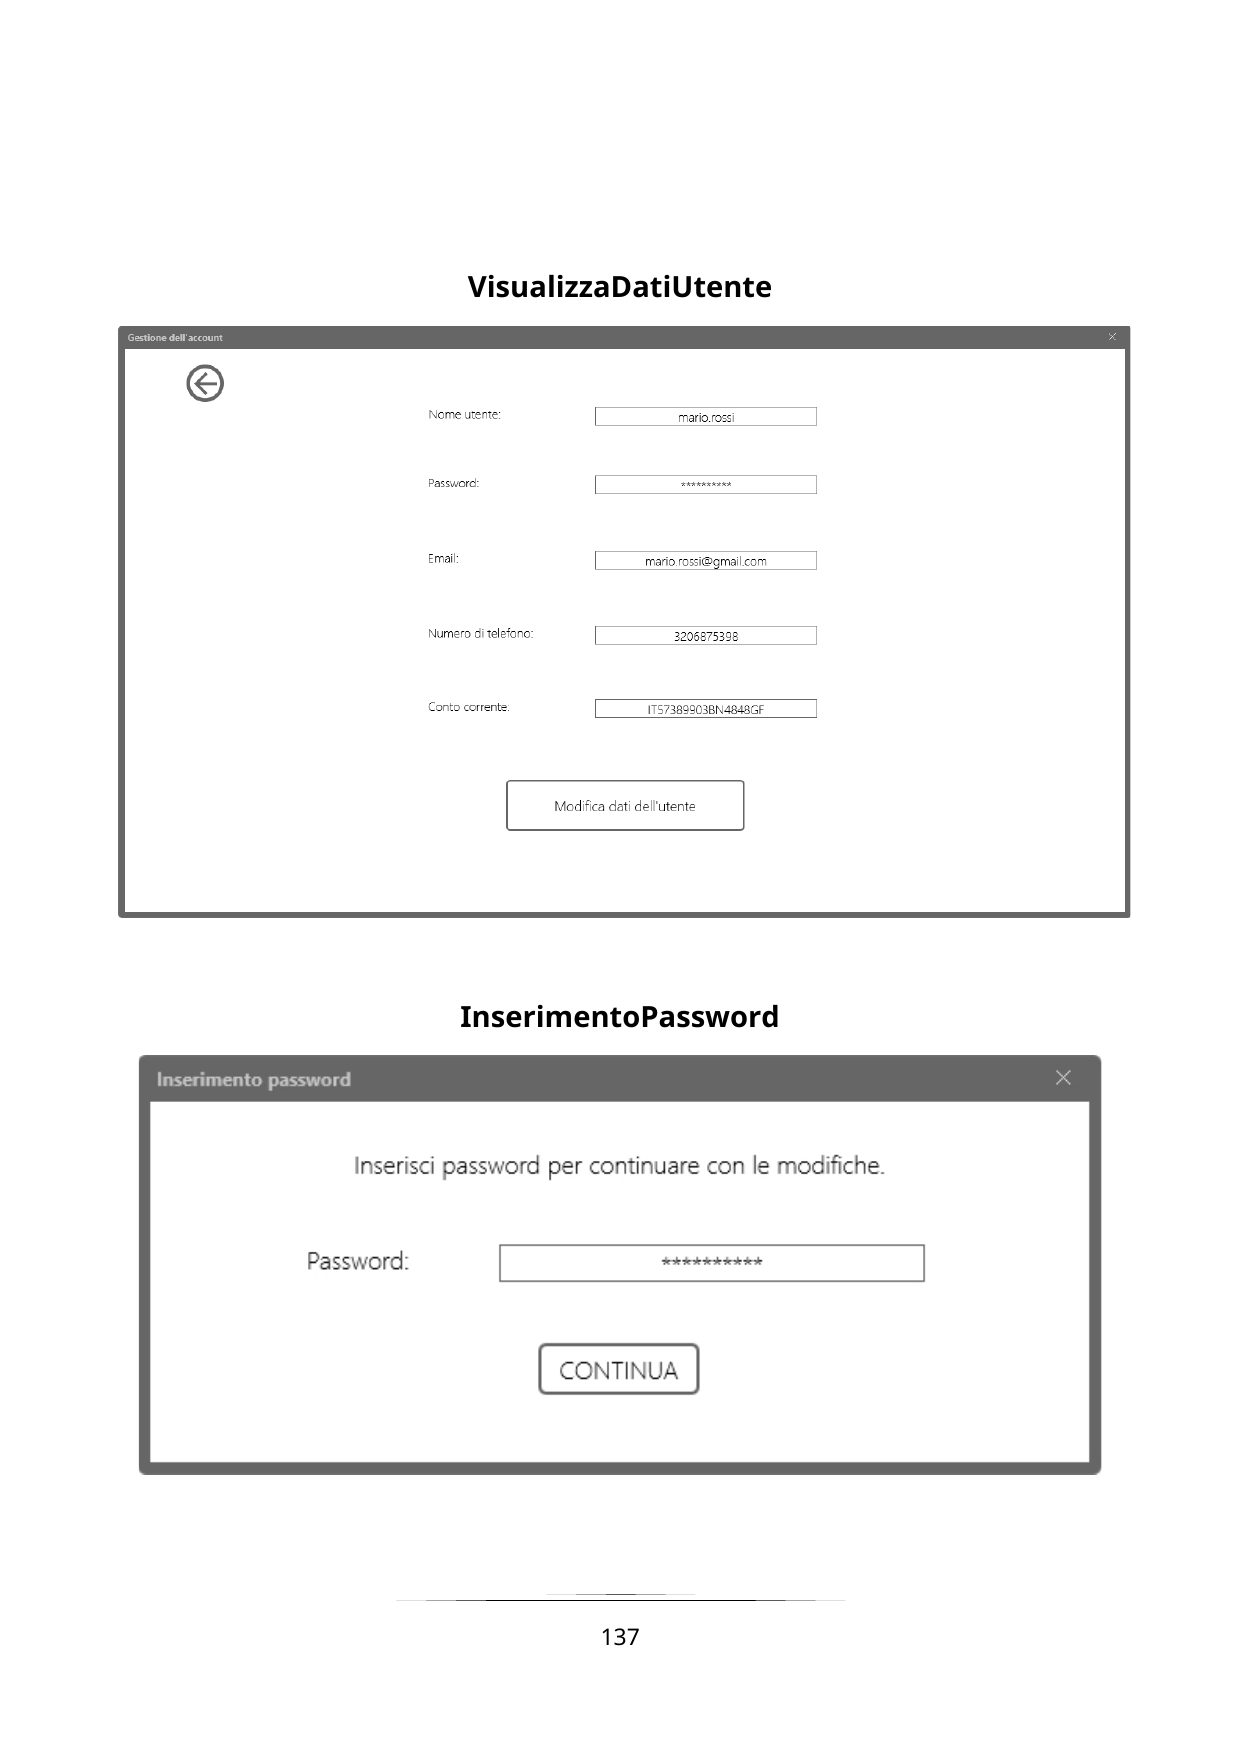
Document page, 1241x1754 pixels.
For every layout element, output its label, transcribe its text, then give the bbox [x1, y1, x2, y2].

text VisualizzaDatiUtente [118, 267, 1122, 306]
picture [118, 326, 1131, 918]
picture [138, 1055, 1102, 1475]
text InserimentoPassword [118, 996, 1122, 1036]
